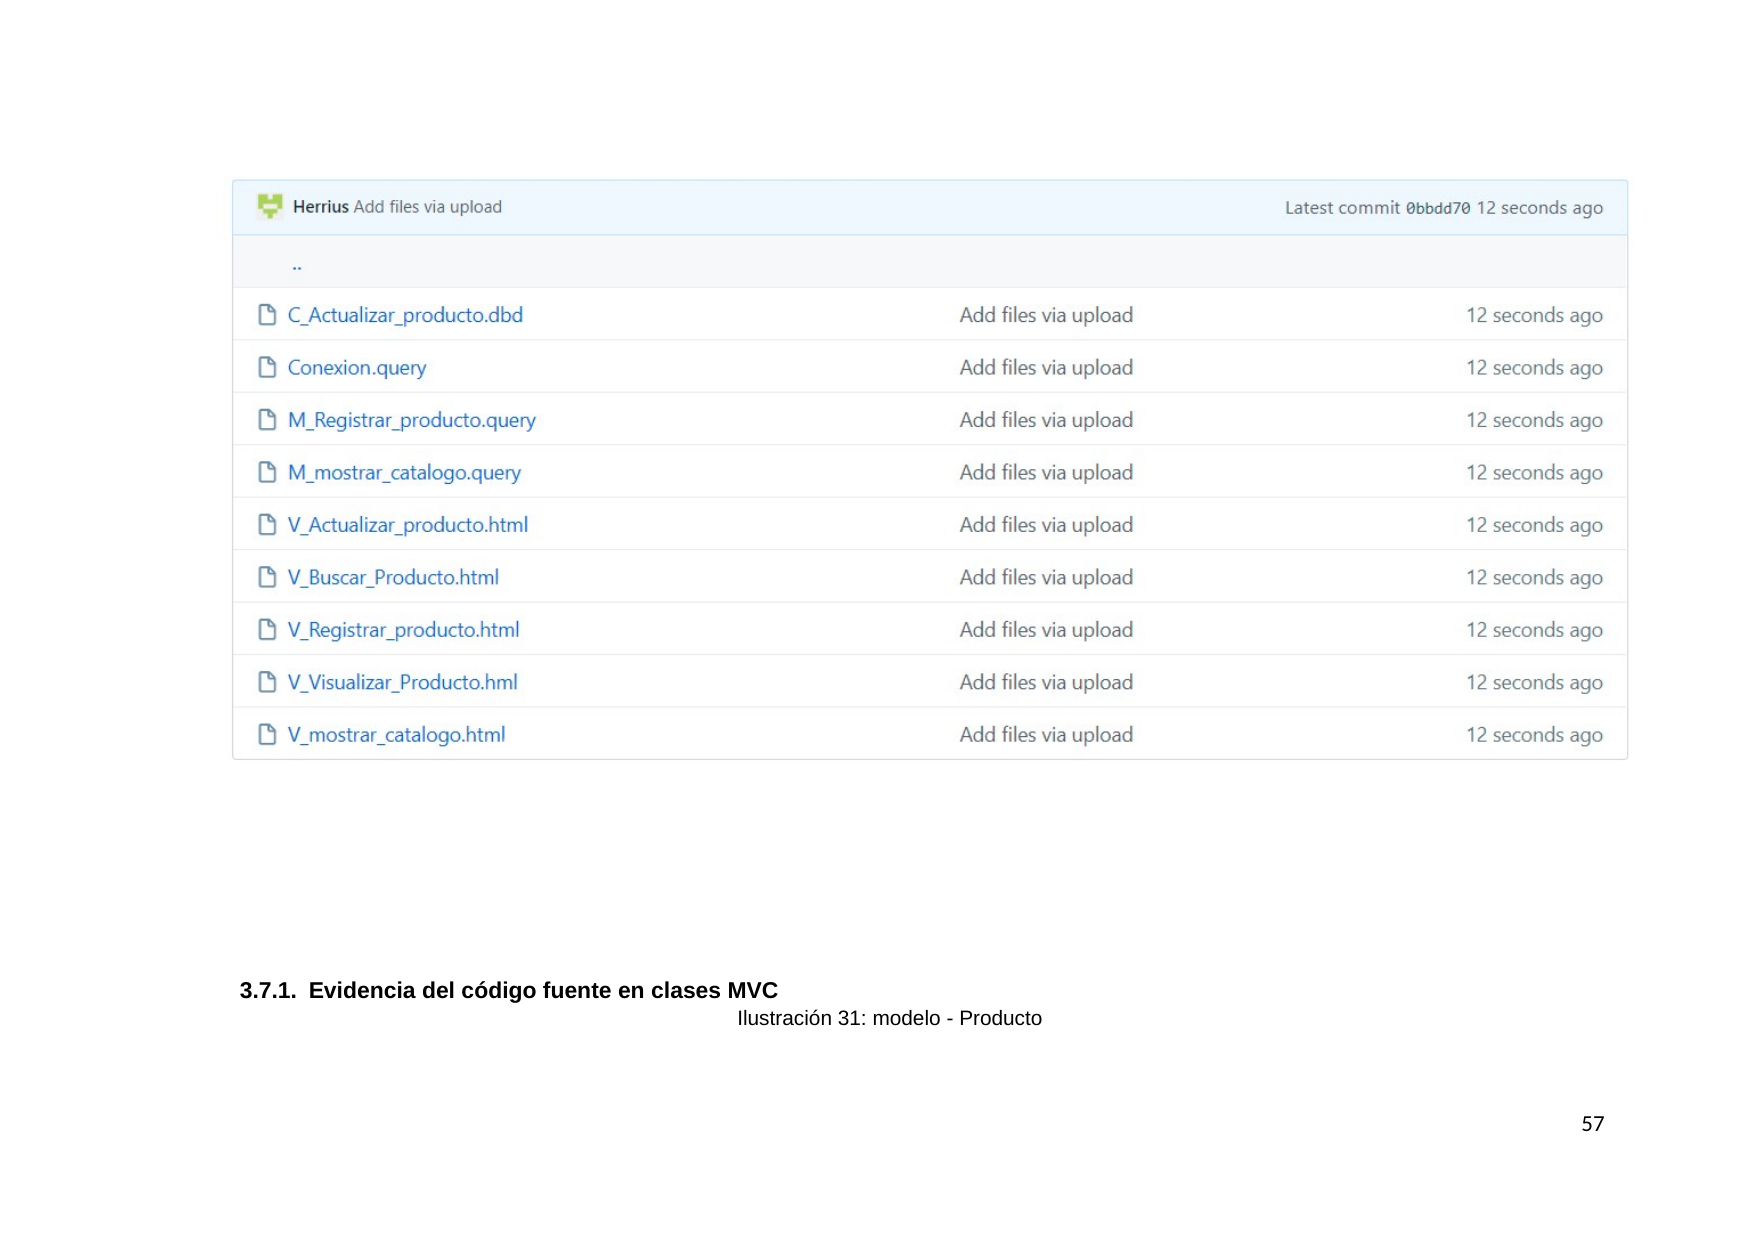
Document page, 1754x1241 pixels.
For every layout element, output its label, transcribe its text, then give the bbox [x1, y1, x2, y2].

text Ilustración 31: modelo - Producto [152, 1006, 1042, 1030]
subtitle 3.7.1. Evidencia del código fuente en clases MVC [239, 977, 1672, 1003]
picture [215, 176, 1666, 784]
